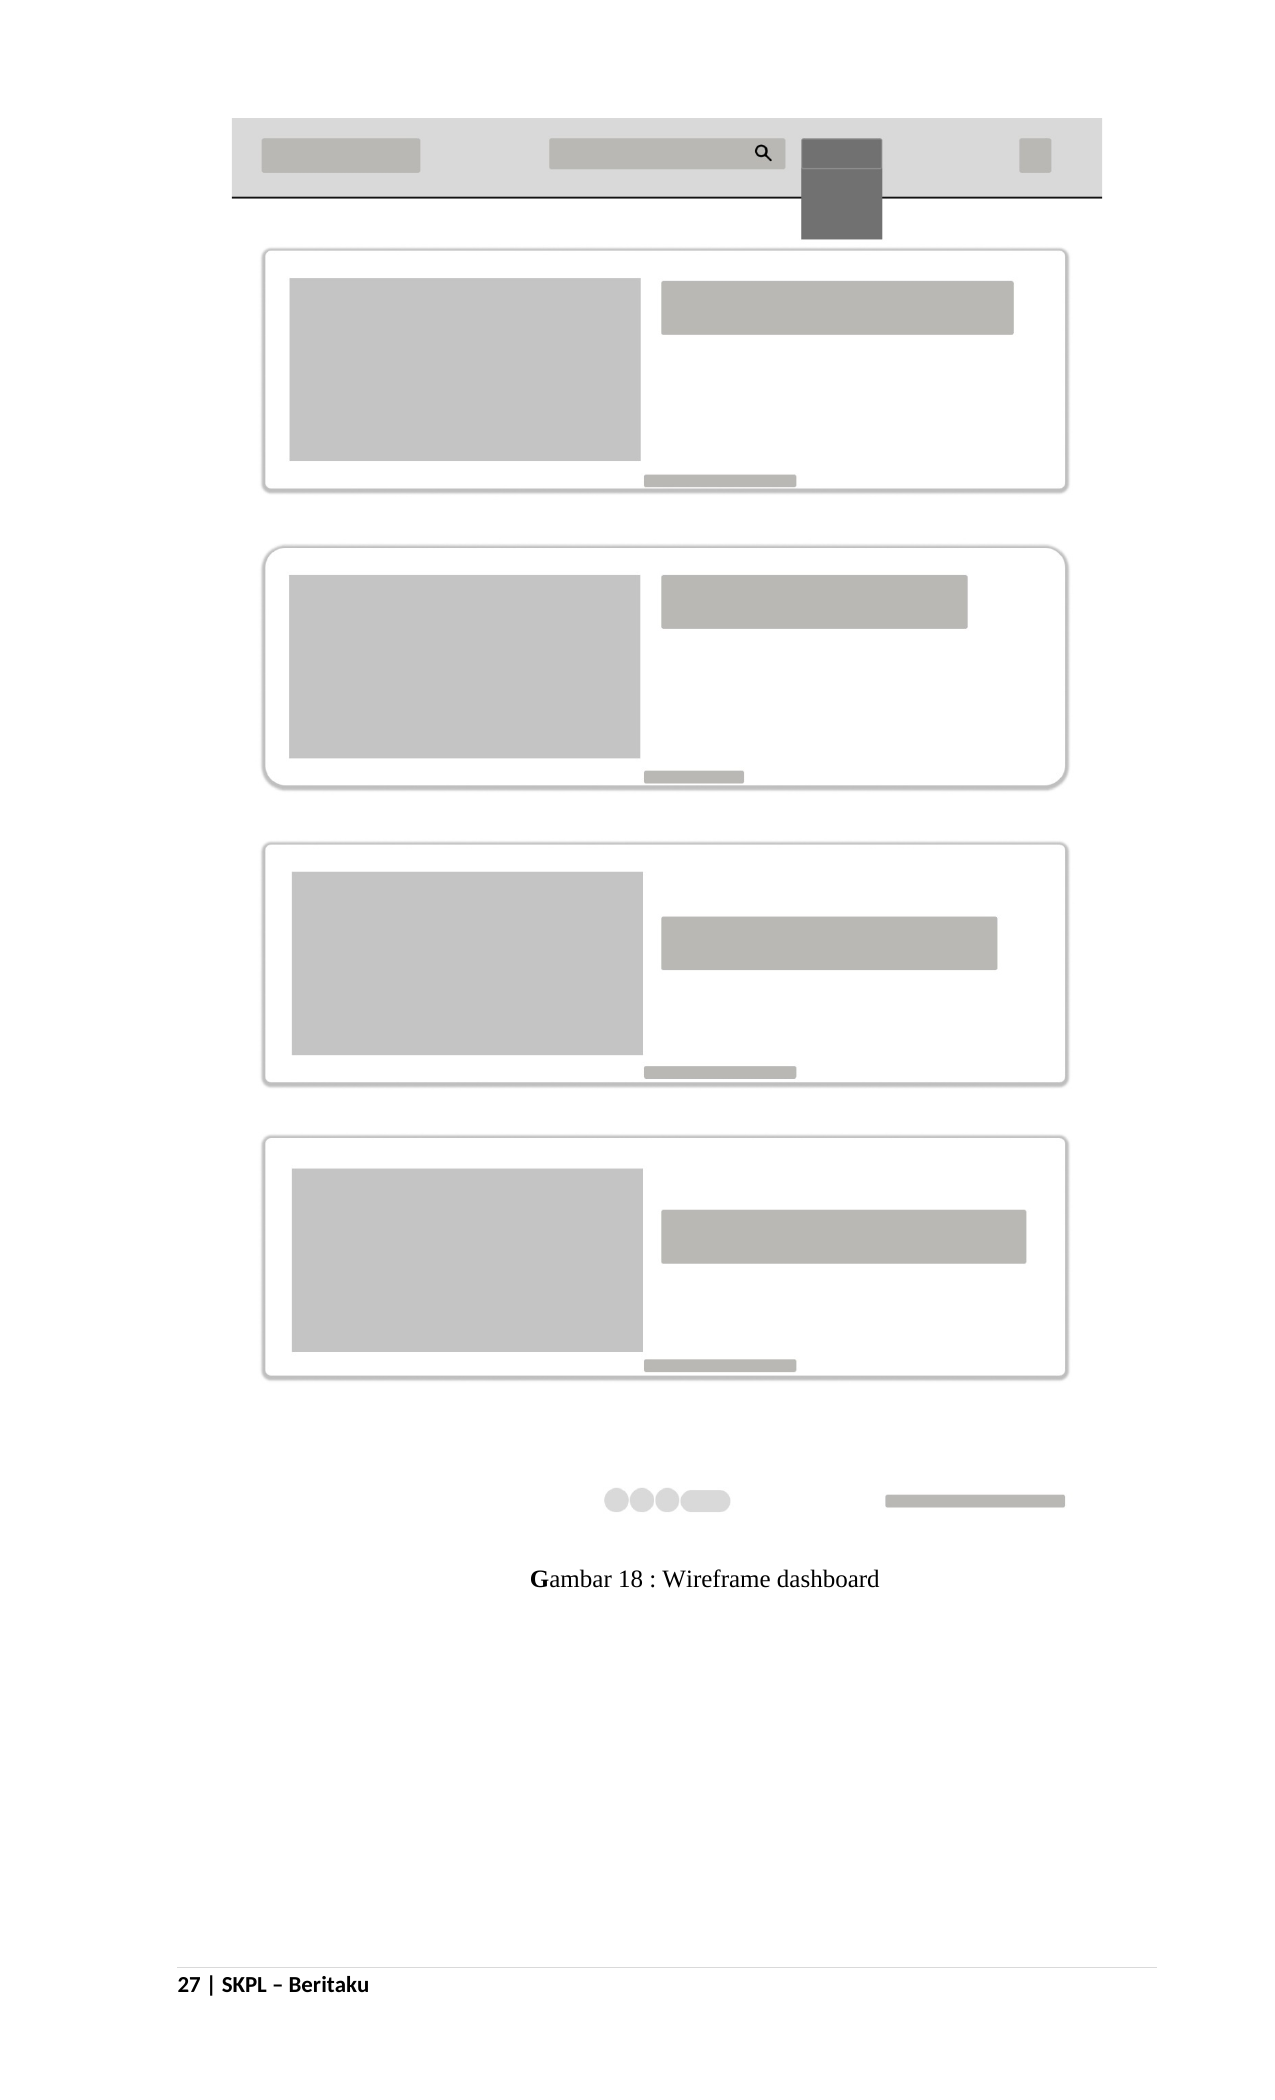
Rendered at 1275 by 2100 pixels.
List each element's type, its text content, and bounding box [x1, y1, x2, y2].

picture [231, 118, 1103, 1550]
